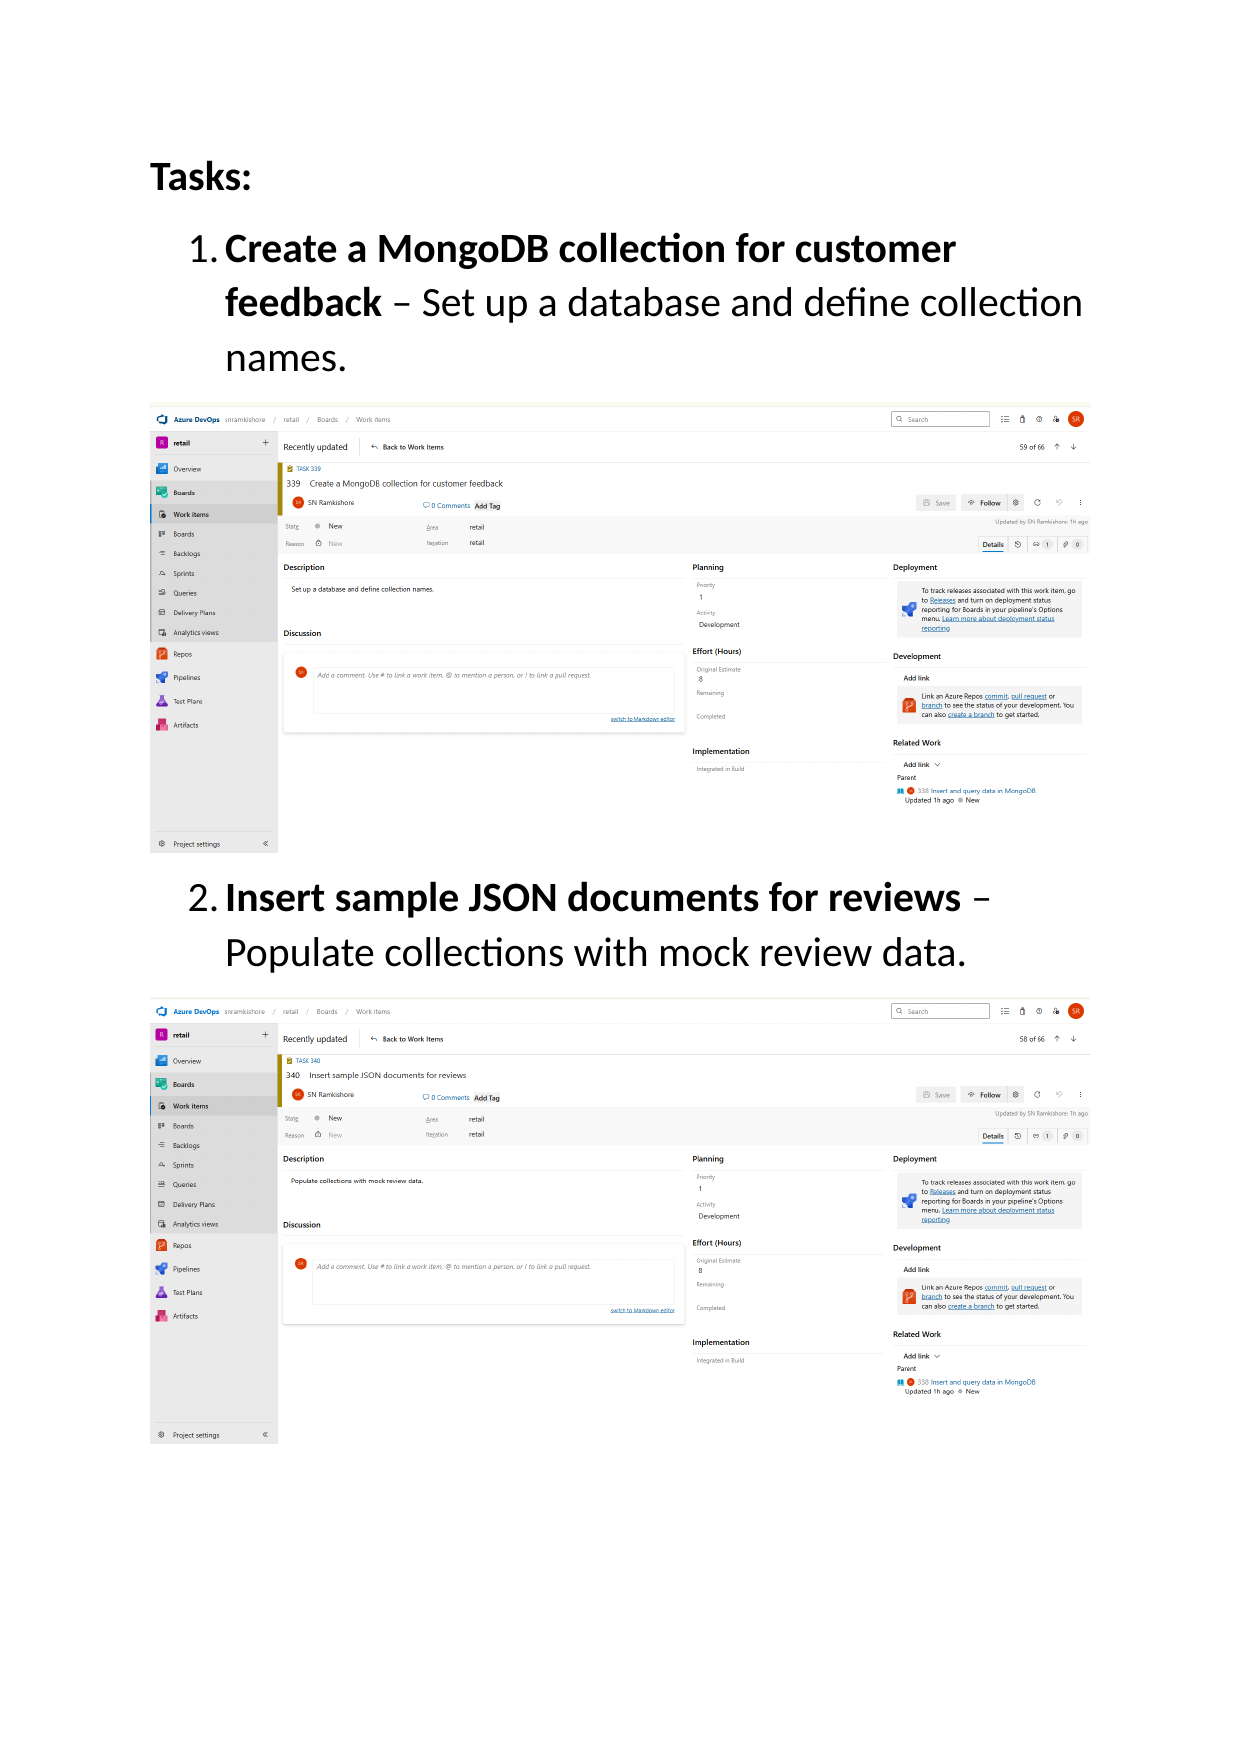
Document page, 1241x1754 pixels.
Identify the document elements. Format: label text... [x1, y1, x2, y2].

picture [150, 997, 1091, 1444]
text Tasks: [150, 150, 1090, 201]
picture [150, 402, 1091, 853]
list Create a MongoDB collection for customer feedback – Set up a database and define collection names. [187, 222, 1090, 382]
list Insert sample JSON documents for reviews – Populate collections with mock review data. [187, 871, 1090, 977]
